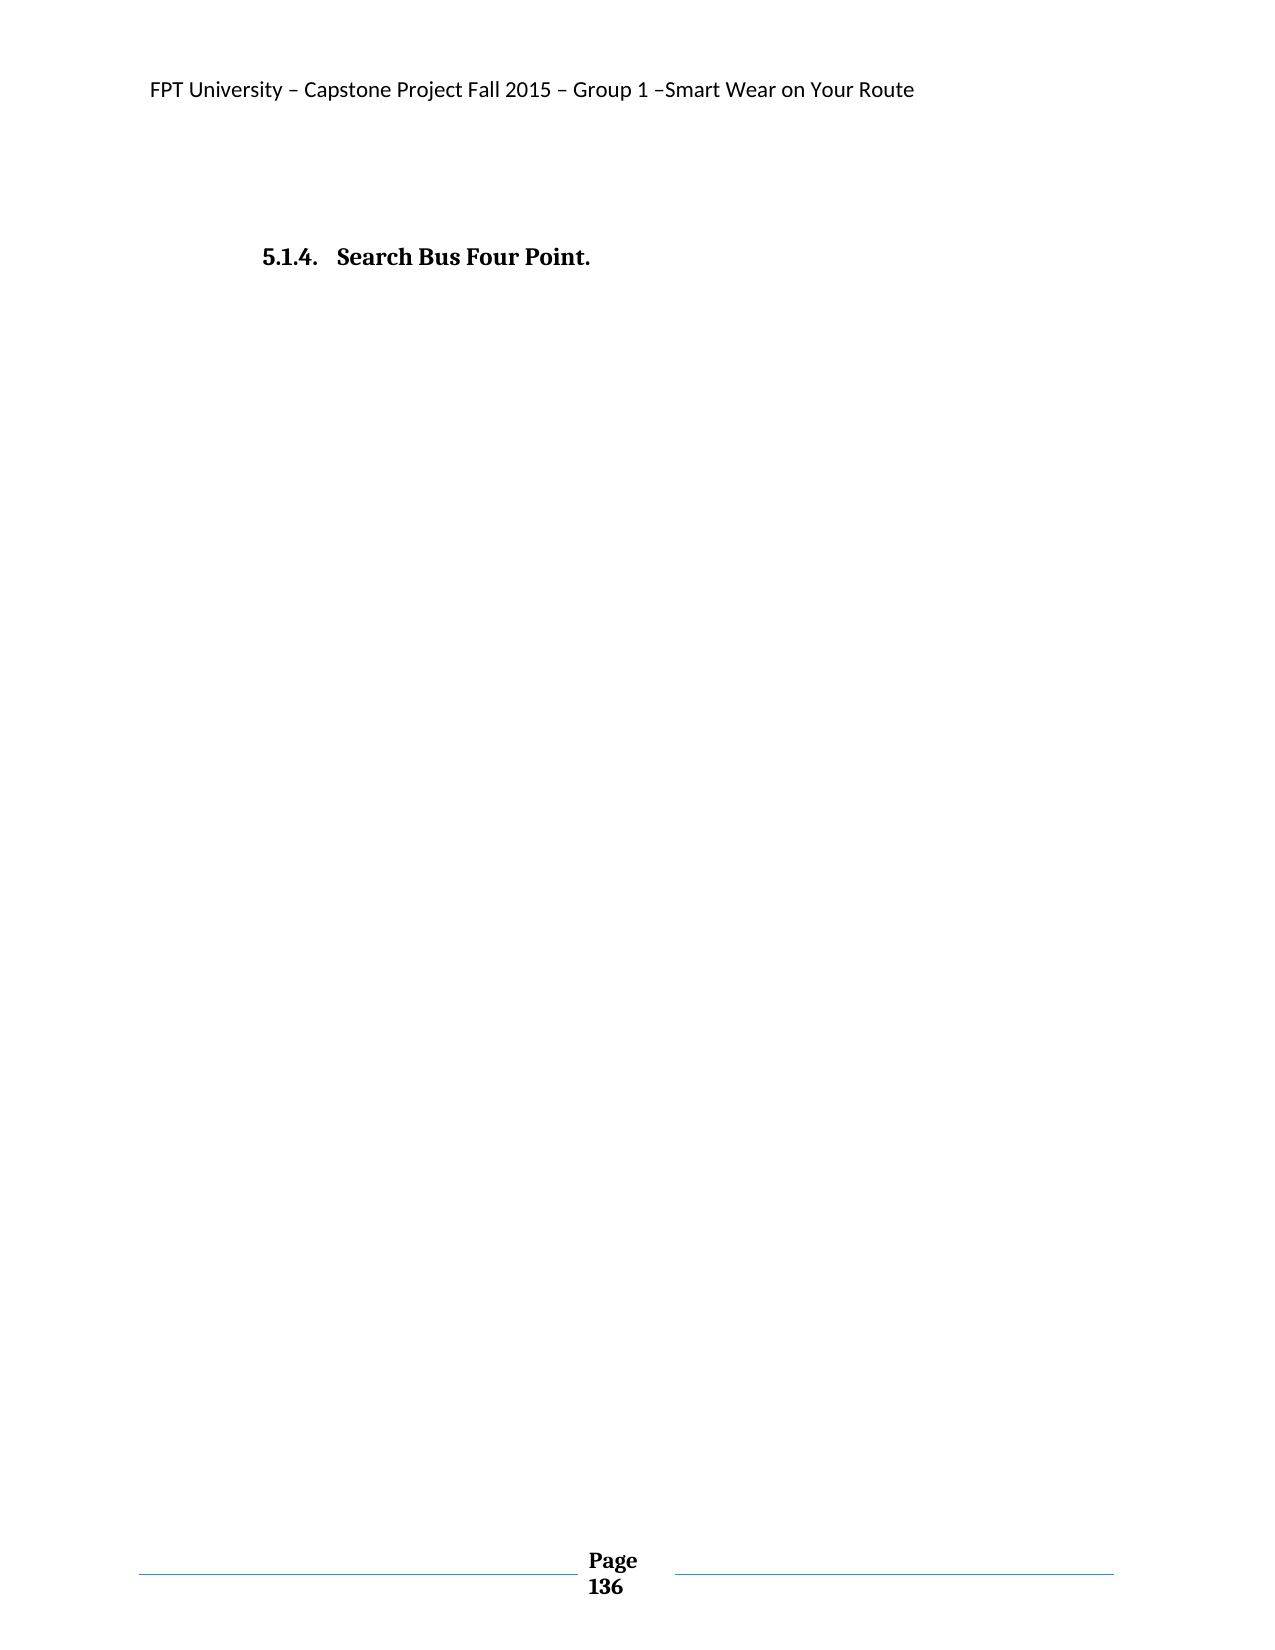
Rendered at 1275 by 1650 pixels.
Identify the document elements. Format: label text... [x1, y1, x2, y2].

subtitle Search Bus Four Point. [262, 243, 1125, 272]
